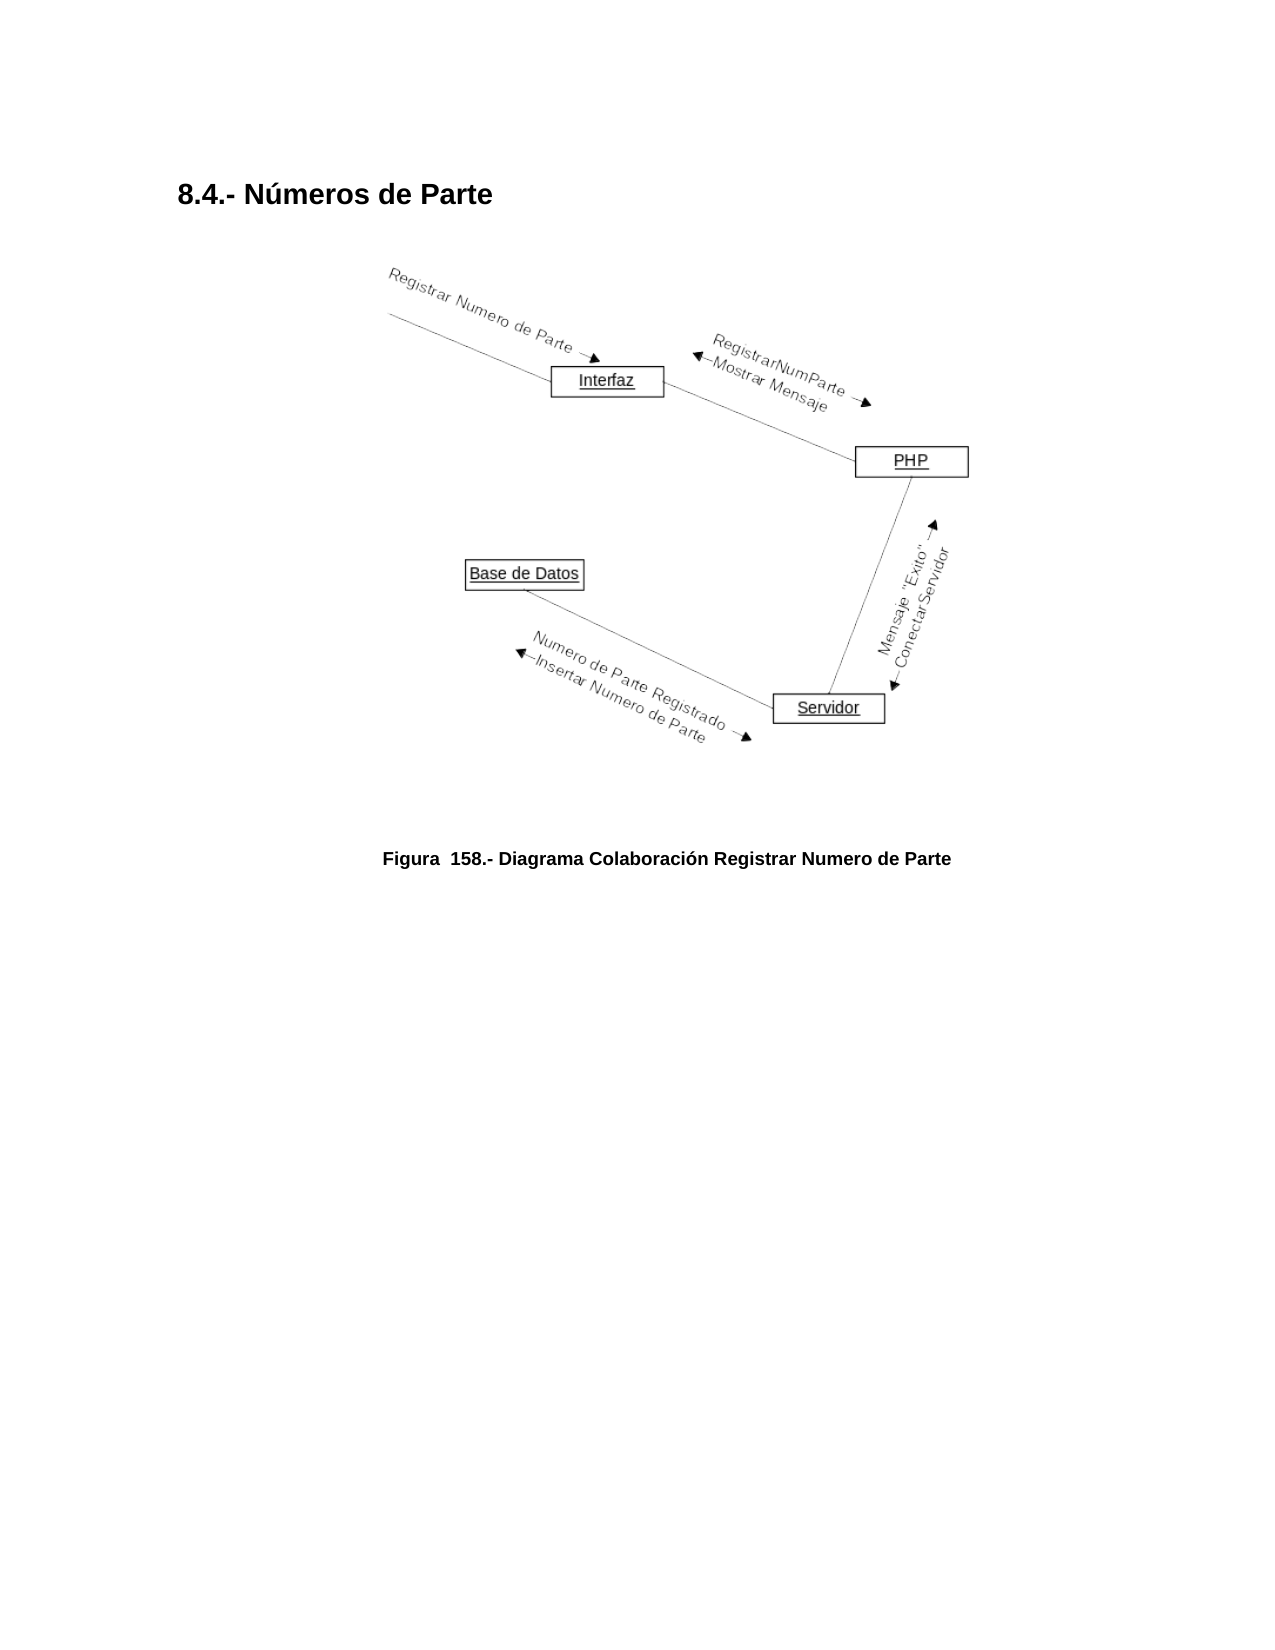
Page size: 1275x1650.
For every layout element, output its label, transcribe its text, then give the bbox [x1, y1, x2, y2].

subtitle 8.4.- Números de Parte [177, 177, 1157, 211]
text Figura 158.- Diagrama Colaboración Registrar Numero de Parte [177, 848, 1157, 869]
